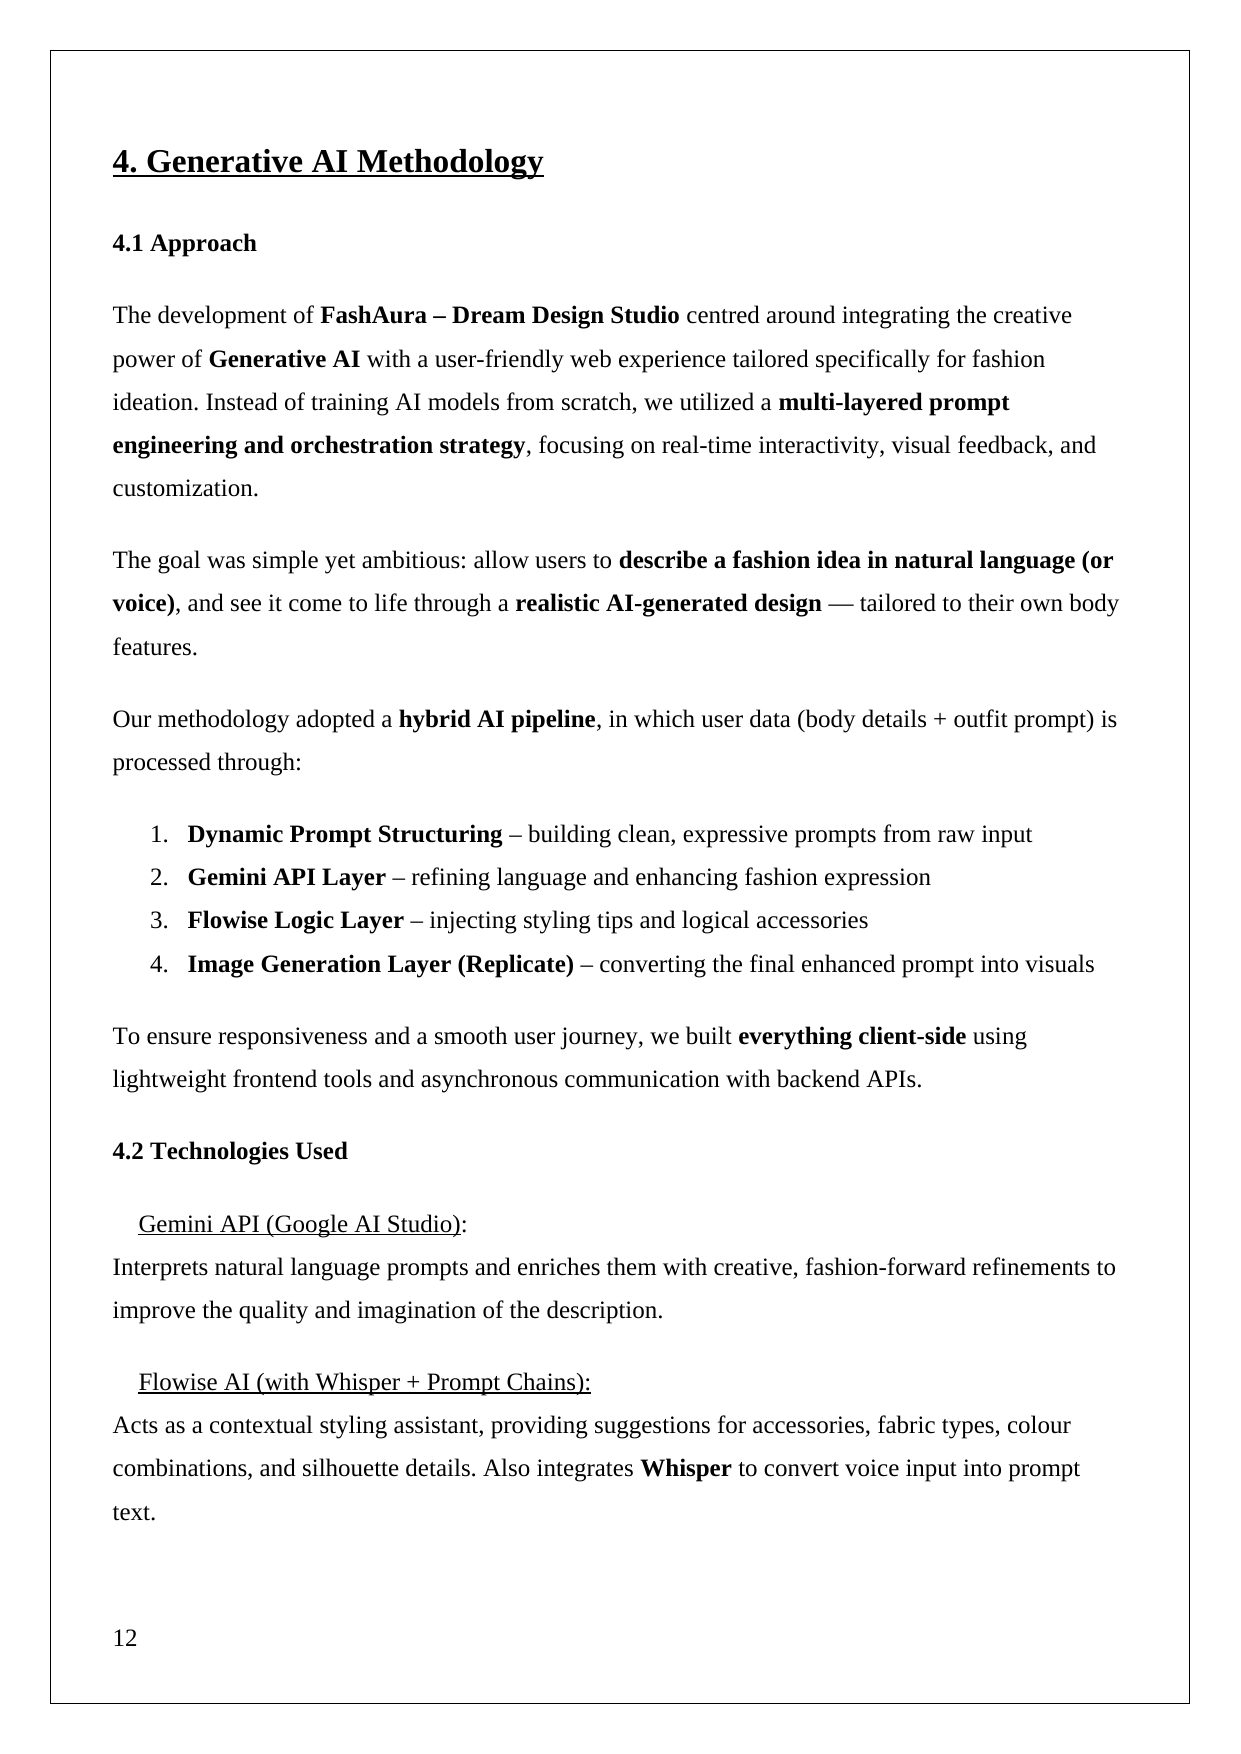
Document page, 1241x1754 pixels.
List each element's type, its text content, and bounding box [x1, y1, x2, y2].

text 4.1 Approach [112, 228, 1128, 257]
text  Gemini API (Google AI Studio): Interprets natural language prompts and enriches them with creative, fashion-forward refinements to improve the quality and imagination of the description. [112, 1296, 1128, 1411]
text The goal was simple yet ambitious: allow users to describe a fashion idea in natural language (or voice), and see it come to life through a realistic AI-generated design — tailored to their own body features. [112, 545, 1128, 660]
text 4. Generative AI Methodology [112, 142, 1128, 180]
list Image Generation Layer (Replicate) – converting the final enhanced prompt into visuals [150, 1036, 1128, 1065]
text Our methodology adopted a hybrid AI pipeline, in which user data (body details + outfit prompt) is processed through: [112, 704, 1128, 776]
list Dynamic Prompt Structuring – building clean, expressive prompts from raw input [150, 819, 1128, 848]
text The development of FashAura – Dream Design Studio centred around integrating the creative power of Generative AI with a user-friendly web experience tailored specifically for fashion ideation. Instead of training AI models from scratch, we utilized a multi-layered prompt engineering and orchestration strategy, focusing on real-time interactivity, visual feedback, and customization. [112, 301, 1128, 502]
list Gemini API Layer – refining language and enhancing fashion expression [150, 892, 1128, 920]
text 4.2 Technologies Used [112, 1224, 1128, 1253]
text  Flowise AI (with Whisper + Prompt Chains): Acts as a contextual styling assistant, providing suggestions for accessories, fabric types, colour combinations, and silhouette details. Also integrates Whisper to convert voice input into prompt text. [112, 1455, 1128, 1613]
text To ensure responsiveness and a smooth user journey, we built everything client-side using lightweight frontend tools and asynchronous communication with backend APIs. [112, 1108, 1128, 1180]
list Flowise Logic Layer – injecting styling tips and logical accessories [150, 964, 1128, 993]
